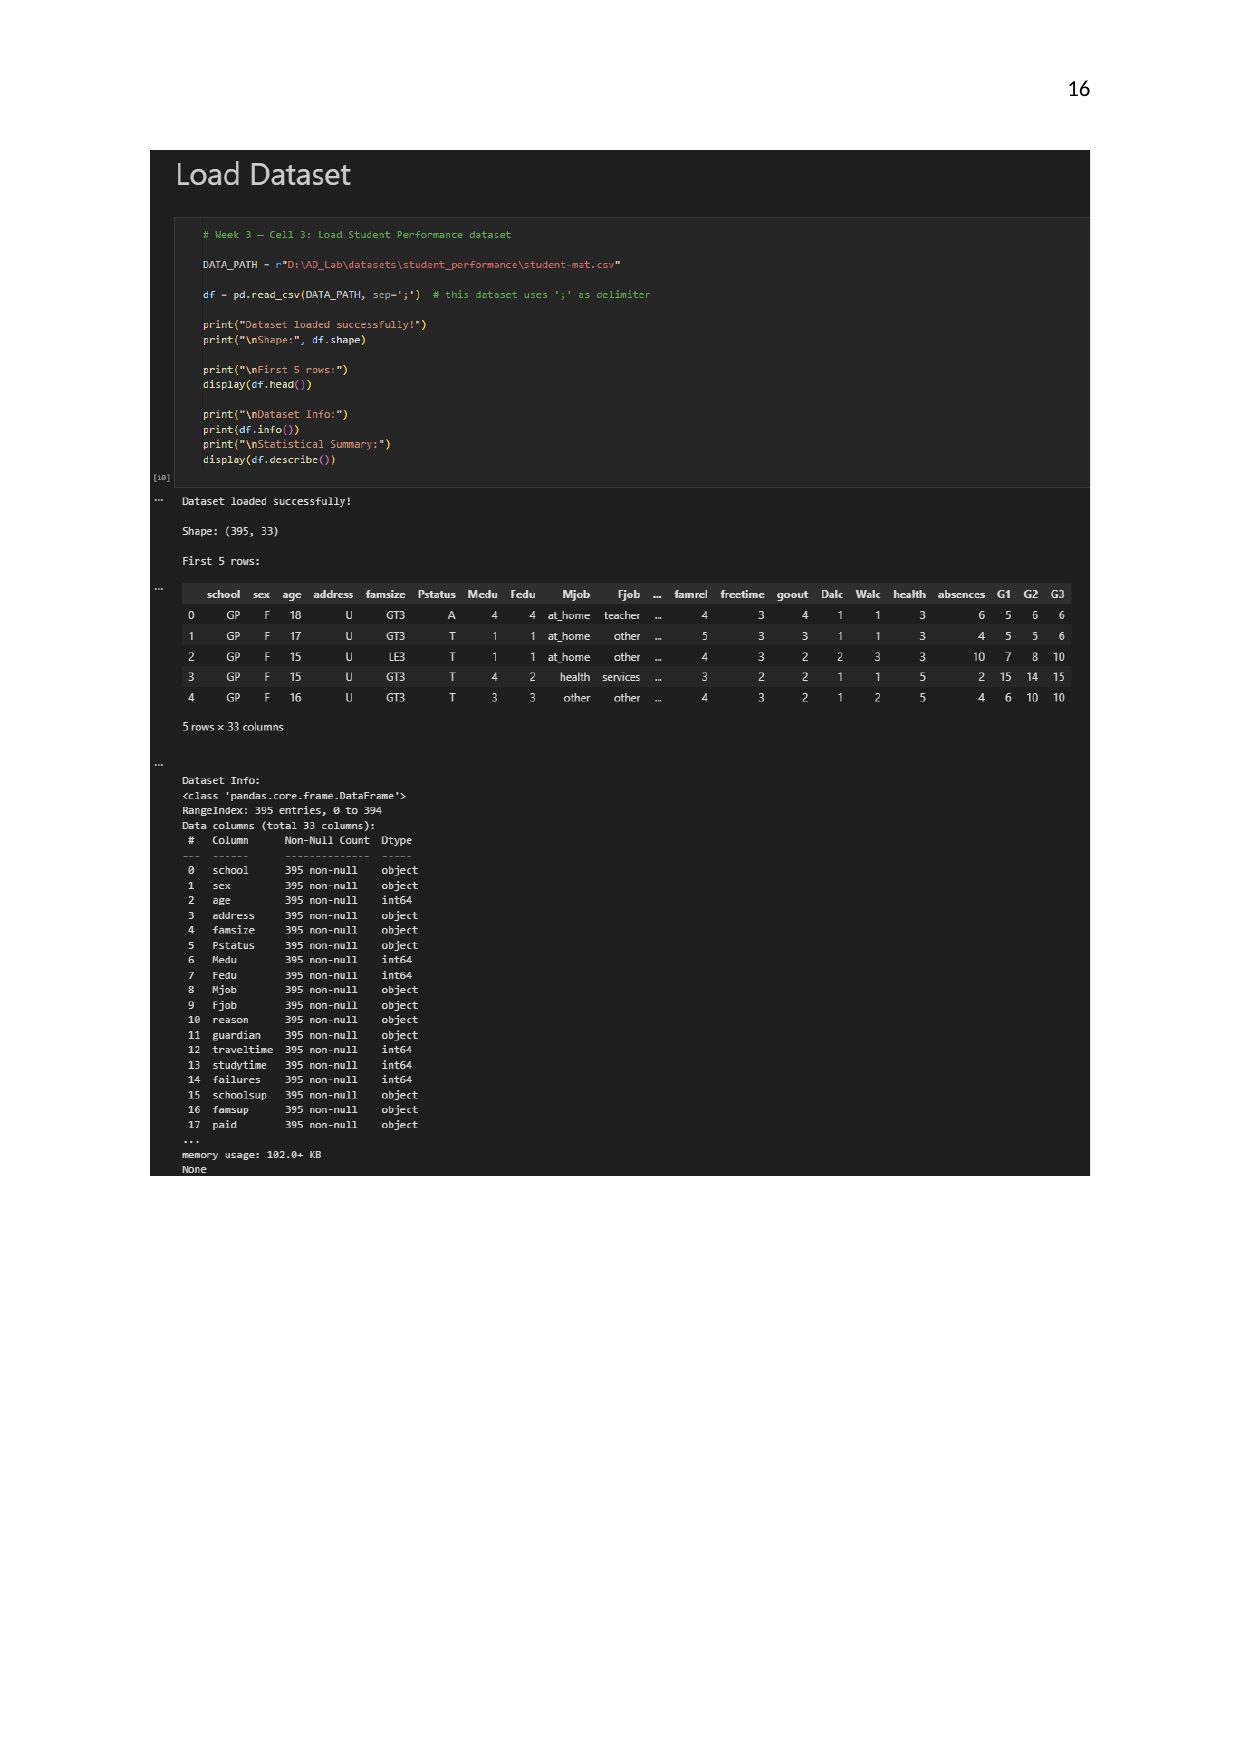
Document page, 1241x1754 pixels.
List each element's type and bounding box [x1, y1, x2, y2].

picture [150, 150, 1091, 1176]
